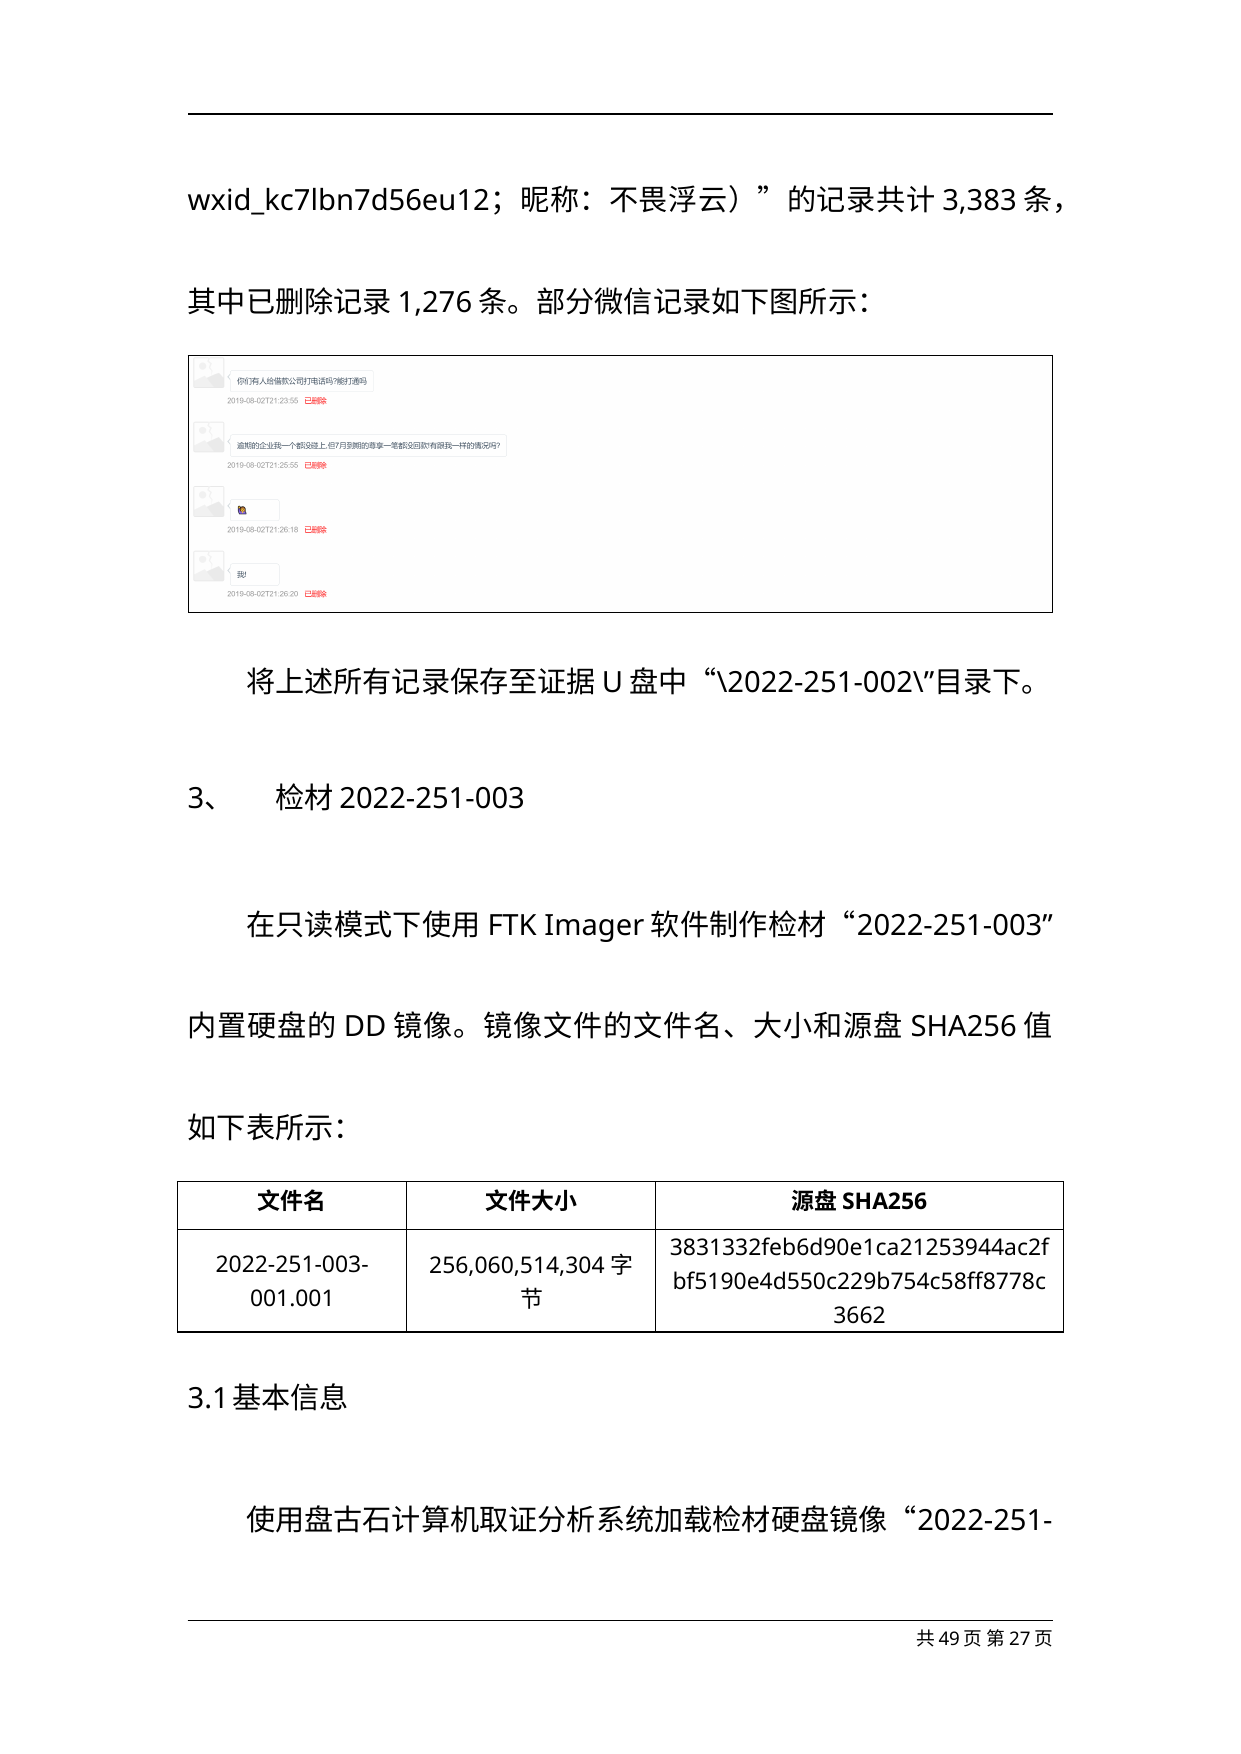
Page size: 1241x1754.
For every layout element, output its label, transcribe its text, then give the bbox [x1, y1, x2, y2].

table_header 源盘SHA256 [656, 1182, 1063, 1228]
text 在只读模式下使用FTK Imager软件制作检材“2022-251-003”内置硬盘的DD镜像。镜像文件的文件名、大小和源盘SHA256值如下表所示： [187, 888, 1053, 1160]
text 基本信息 [187, 1362, 1053, 1429]
table_cell 2022-251-003-001.001 [178, 1230, 406, 1331]
table_header 文件名 [178, 1182, 406, 1228]
picture [189, 356, 1052, 612]
text 检材2022-251-003 [187, 762, 1053, 830]
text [187, 1483, 1053, 1551]
table_cell 3831332feb6d90e1ca21253944ac2fbf5190e4d550c229b754c58ff8778c3662 [656, 1230, 1063, 1331]
text 将上述所有记录保存至证据U盘中“\2022-251-002\”目录下。 [187, 646, 1053, 714]
table_header 文件大小 [407, 1182, 655, 1228]
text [187, 164, 1053, 334]
table_cell 256,060,514,304 字节 [407, 1230, 655, 1331]
